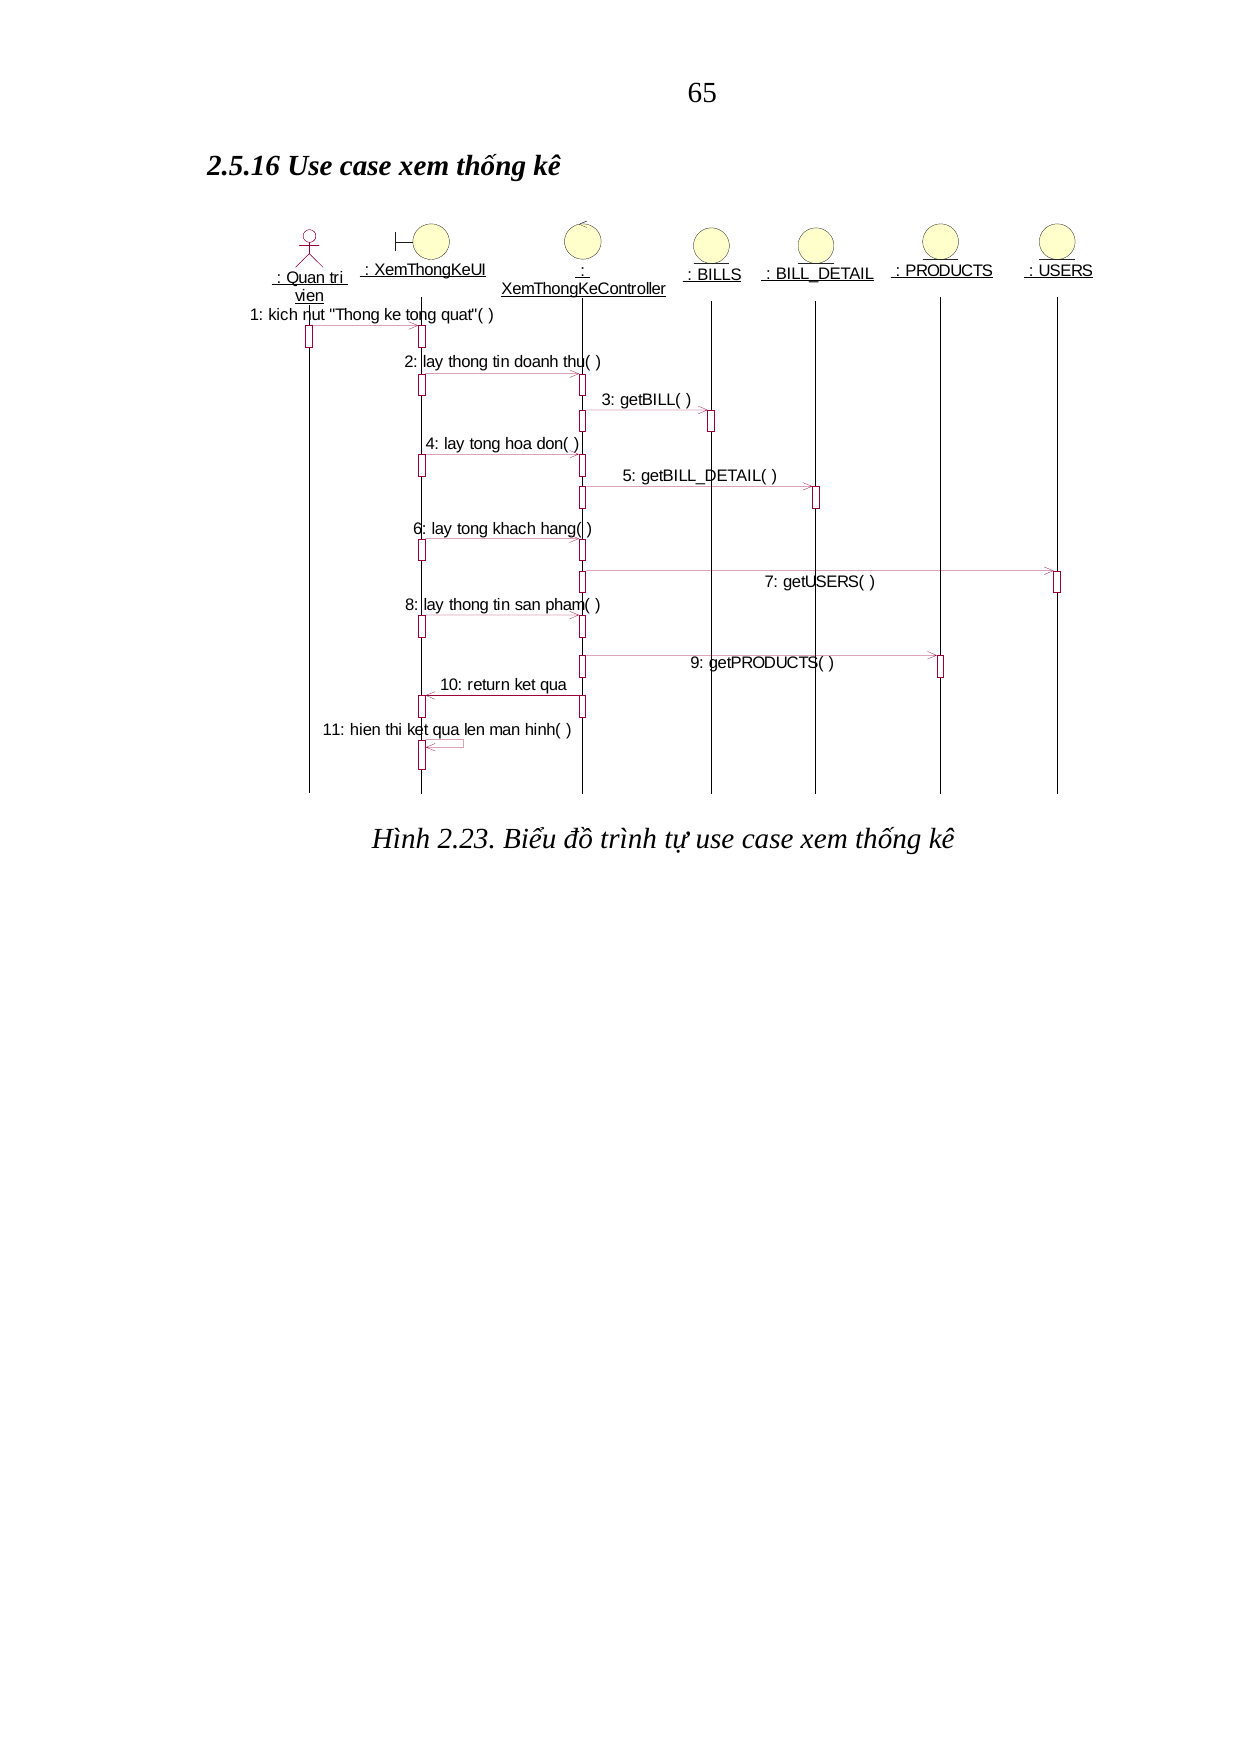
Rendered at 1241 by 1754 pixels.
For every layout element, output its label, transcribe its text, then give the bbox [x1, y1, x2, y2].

subtitle Use case xem thống kê [207, 148, 1122, 181]
